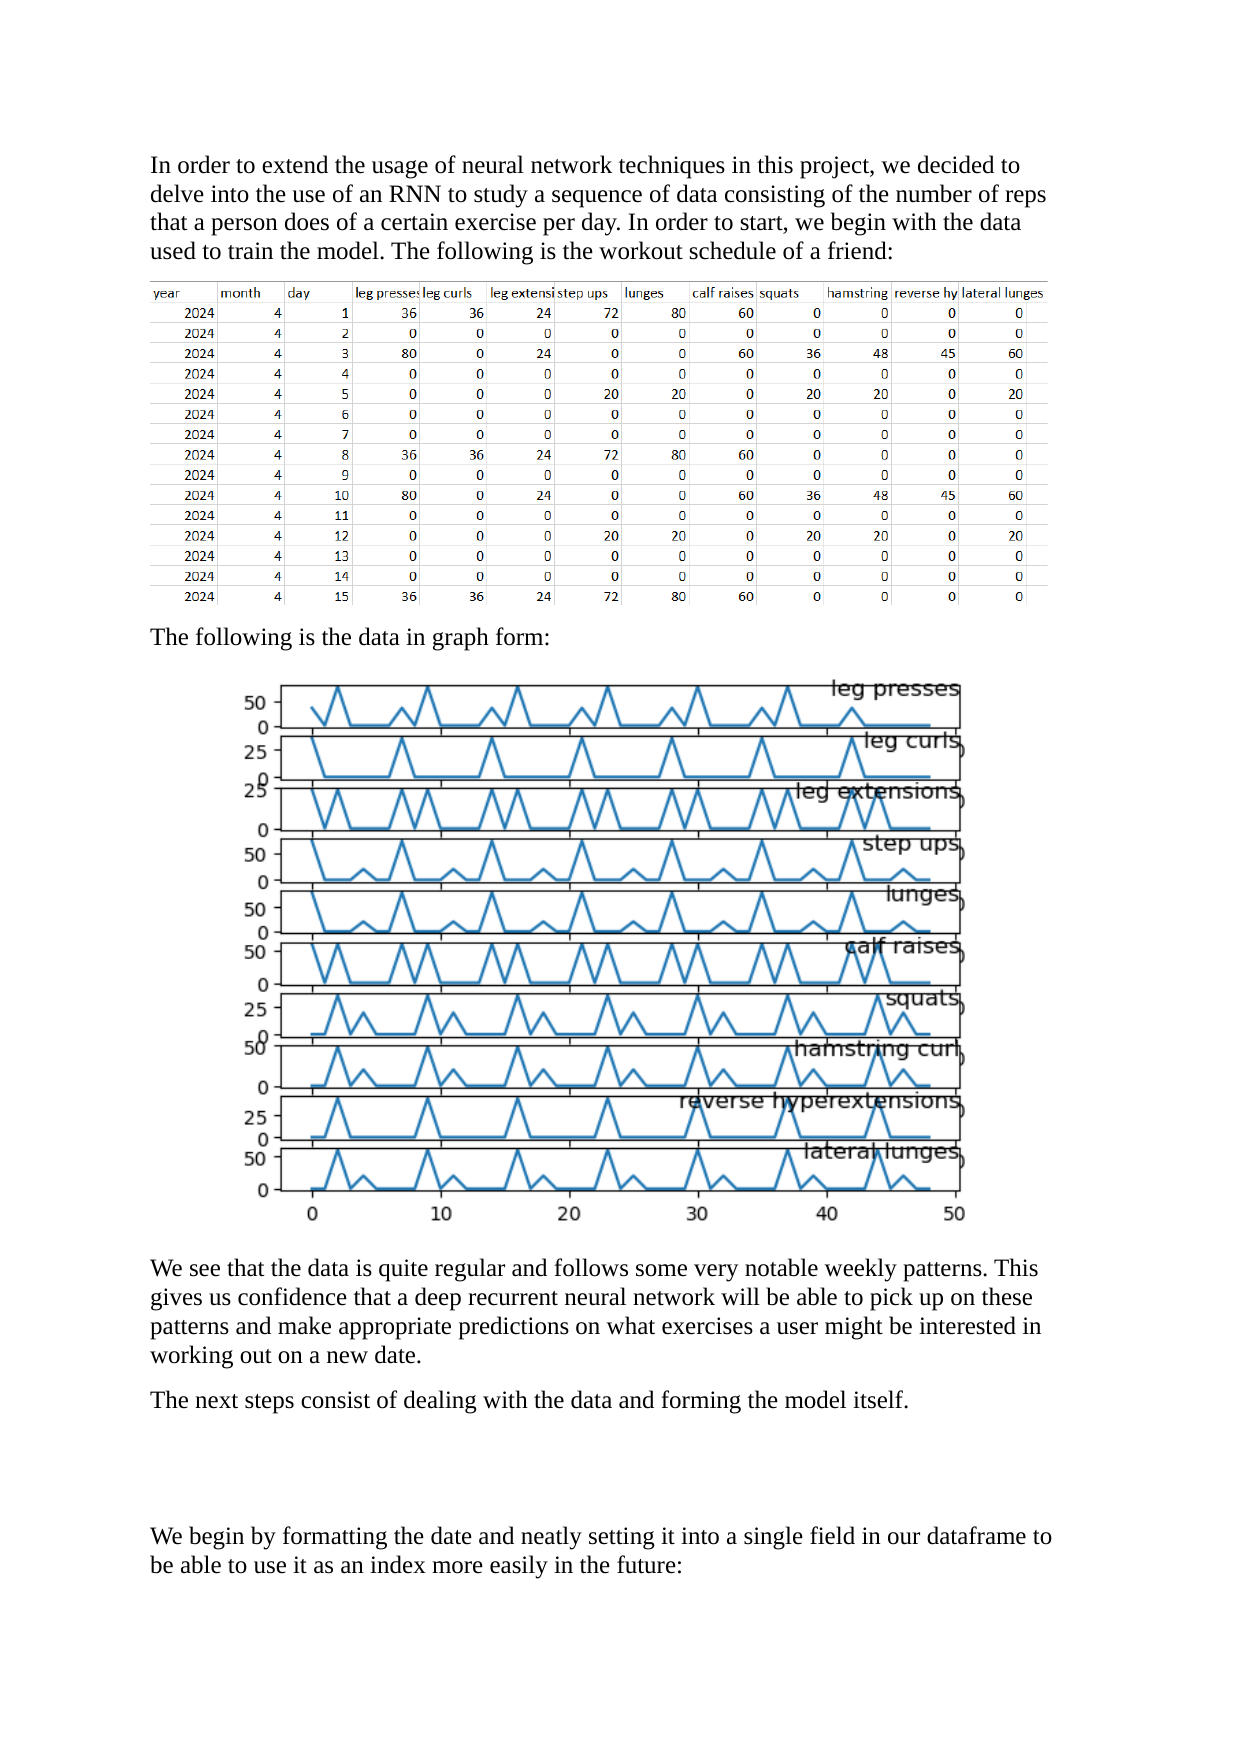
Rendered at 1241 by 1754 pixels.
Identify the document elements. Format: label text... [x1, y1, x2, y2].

text In order to extend the usage of neural network techniques in this project, we decided to delve into the use of an RNN to study a sequence of data consisting of the number of reps that a person does of a certain exercise per day. In order to start, we begin with the data used to train the model. The following is the workout schedule of a friend: [150, 150, 1061, 265]
text The next steps consist of dealing with the data and forming the model itself. [150, 1385, 1061, 1414]
picture [150, 281, 1048, 605]
text The following is the data in graph form: [150, 622, 1061, 650]
text We begin by formatting the date and neatly setting it into a single field in our dataframe to be able to use it as an index more easily in the future: [150, 1521, 1061, 1579]
picture [231, 667, 980, 1237]
text We see that the data is quite regular and follows some very notable weekly patterns. This gives us confidence that a deep recurrent neural network will be able to pick up on these patterns and make appropriate predictions on what exercises a user might be interested in working out on a new date. [150, 1253, 1061, 1368]
